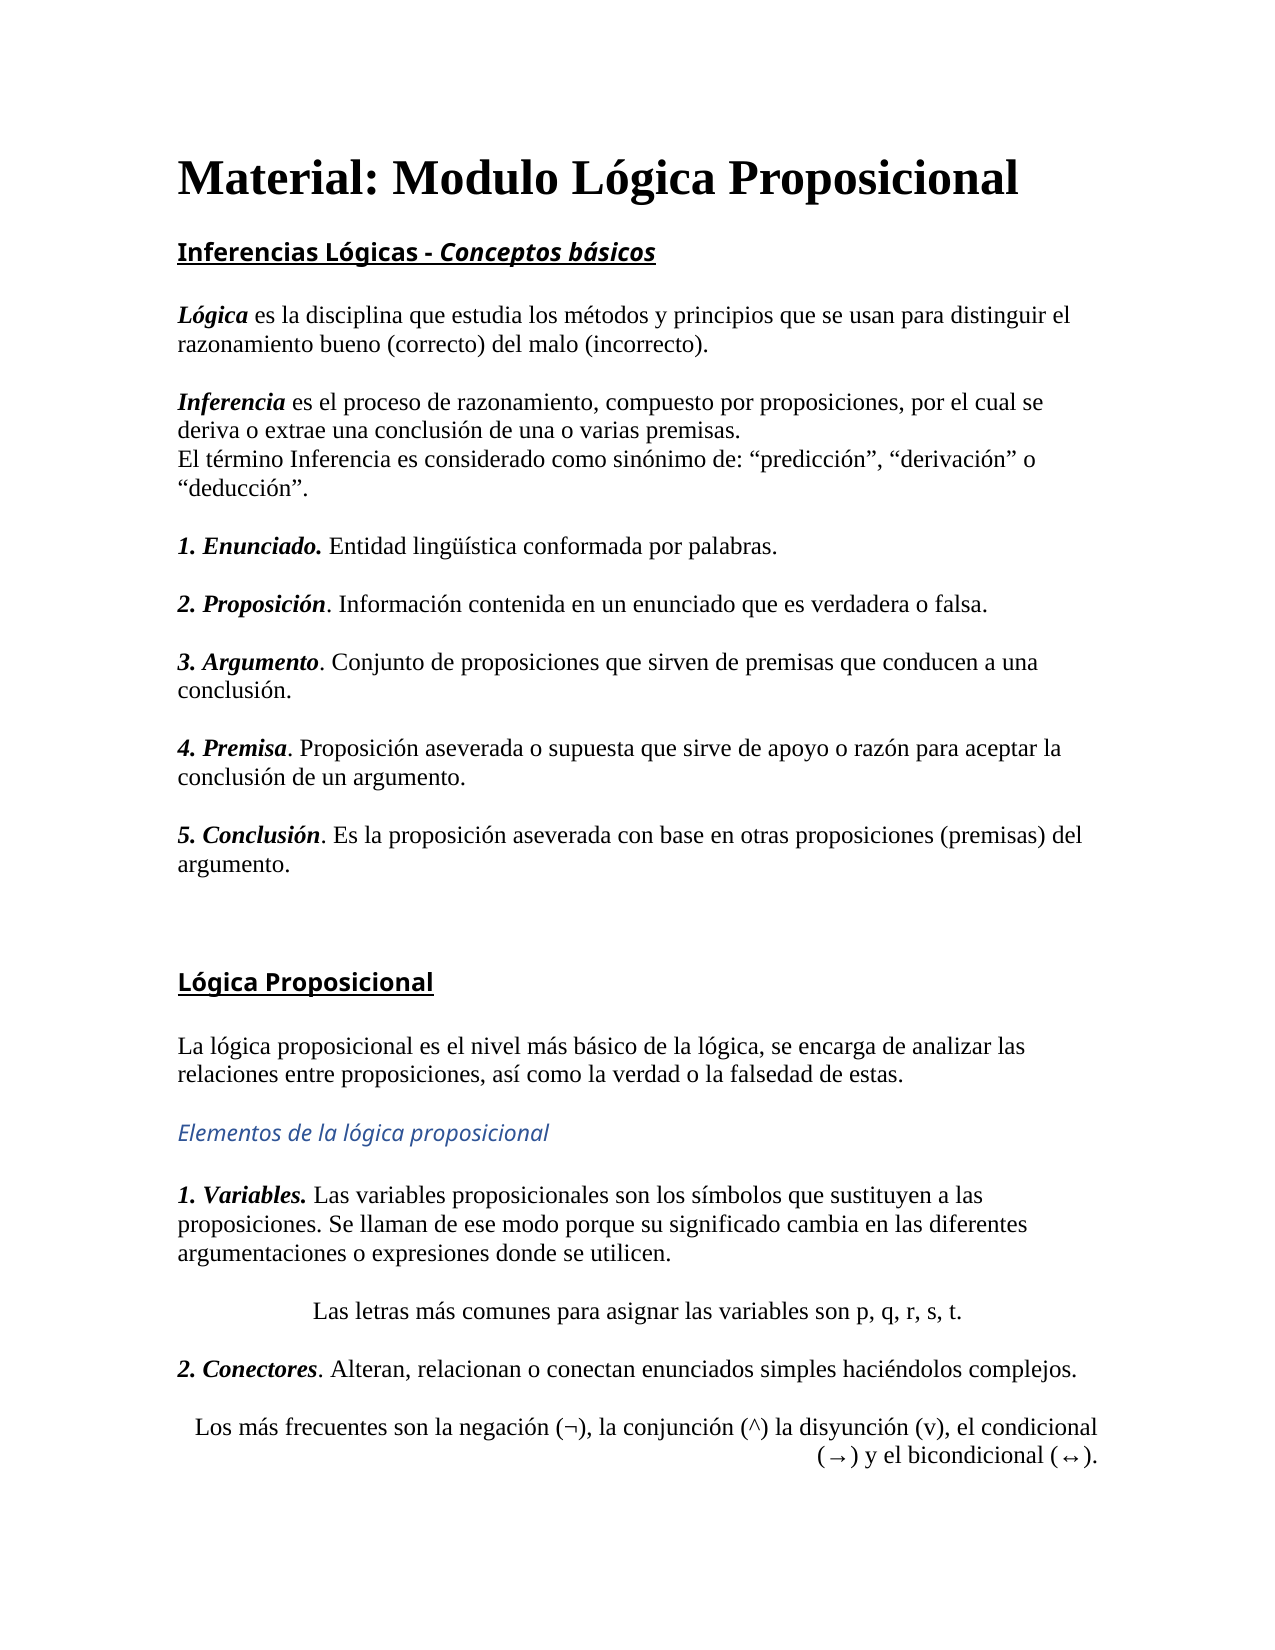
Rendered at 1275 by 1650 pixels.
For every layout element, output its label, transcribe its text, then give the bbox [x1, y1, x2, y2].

text 4. Premisa. Proposición aseverada o supuesta que sirve de apoyo o razón para aceptar la conclusión de un argumento. [177, 733, 1098, 791]
text Inferencia es el proceso de razonamiento, compuesto por proposiciones, por el cual se deriva o extrae una conclusión de una o varias premisas. El término Inferencia es considerado como sinónimo de: “predicción”, “derivación” o “deducción”. [177, 387, 1098, 502]
text 5. Conclusión. Es la proposición aseverada con base en otras proposiciones (premisas) del argumento. [177, 820, 1098, 878]
text 3. Argumento. Conjunto de proposiciones que sirven de premisas que conducen a una conclusión. [177, 647, 1098, 704]
text Las letras más comunes para asignar las variables son p, q, r, s, t. [177, 1296, 1098, 1324]
text 2. Conectores. Alteran, relacionan o conectan enunciados simples haciéndolos complejos. [177, 1354, 1098, 1382]
text 2. Proposición. Información contenida en un enunciado que es verdadera o falsa. [177, 589, 1098, 618]
text Los más frecuentes son la negación (¬), la conjunción (^) la disyunción (v), el condicional (→) y el bicondicional (↔). [177, 1412, 1098, 1469]
subtitle Material: Modulo Lógica Proposicional [177, 148, 1098, 205]
subtitle Lógica Proposicional [177, 965, 1098, 999]
text 1. Enunciado. Entidad lingüística conformada por palabras. [177, 531, 1098, 560]
text Lógica es la disciplina que estudia los métodos y principios que se usan para distinguir el razonamiento bueno (correcto) del malo (incorrecto). [177, 300, 1098, 358]
text 1. Variables. Las variables proposicionales son los símbolos que sustituyen a las proposiciones. Se llaman de ese modo porque su significado cambia en las diferentes argumentaciones o expresiones donde se utilicen. [177, 1180, 1098, 1267]
subtitle Elementos de la lógica proposicional [177, 1117, 1098, 1149]
subtitle Inferencias Lógicas - Conceptos básicos [177, 234, 1098, 268]
text La lógica proposicional es el nivel más básico de la lógica, se encarga de analizar las relaciones entre proposiciones, así como la verdad o la falsedad de estas. [177, 1031, 1098, 1088]
